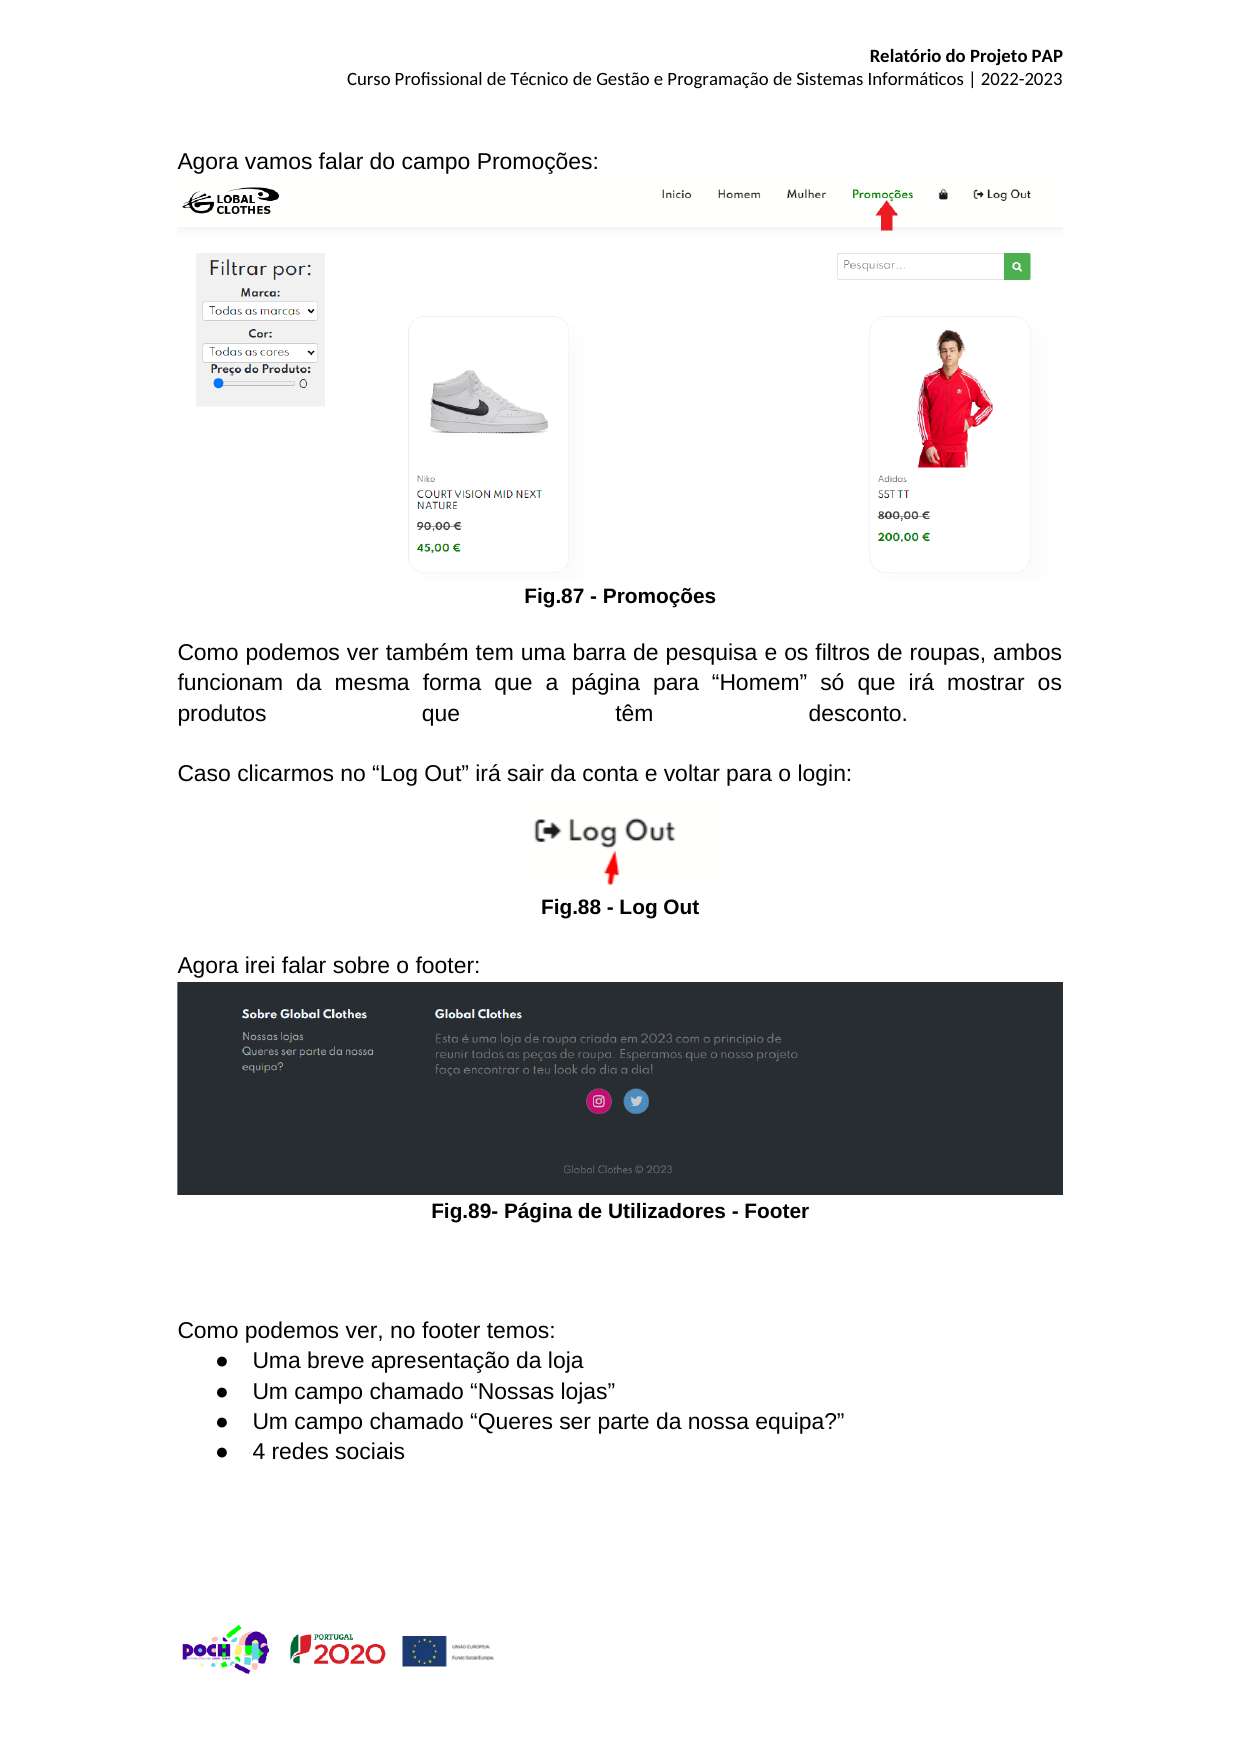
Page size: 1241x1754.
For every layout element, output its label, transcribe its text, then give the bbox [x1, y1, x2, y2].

text Fig.88 - Log Out [177, 894, 1063, 918]
picture [177, 177, 1063, 580]
picture [514, 790, 726, 891]
list 4 redes sociais [215, 1438, 1063, 1464]
picture [177, 982, 1063, 1195]
text Como podemos ver, no footer temos: [177, 1317, 1063, 1344]
text Agora irei falar sobre o footer: [177, 952, 1063, 978]
text Fig.87 - Promoções [177, 584, 1063, 608]
list Um campo chamado “Queres ser parte da nossa equipa?” [215, 1408, 1063, 1434]
text Fig.89- Página de Utilizadores - Footer [177, 1199, 1063, 1223]
list Uma breve apresentação da loja [215, 1347, 1063, 1374]
text Como podemos ver também tem uma barra de pesquisa e os filtros de roupas, ambos funcionam da mesma forma que a página para “Homem” só que irá mostrar os produtos que têm desconto. Caso clicarmos no “Log Out” irá sair da conta e voltar para o login: [177, 639, 1063, 786]
text Agora vamos falar do campo Promoções: [177, 148, 1063, 174]
list Um campo chamado “Nossas lojas” [215, 1378, 1063, 1404]
picture [177, 1620, 503, 1681]
